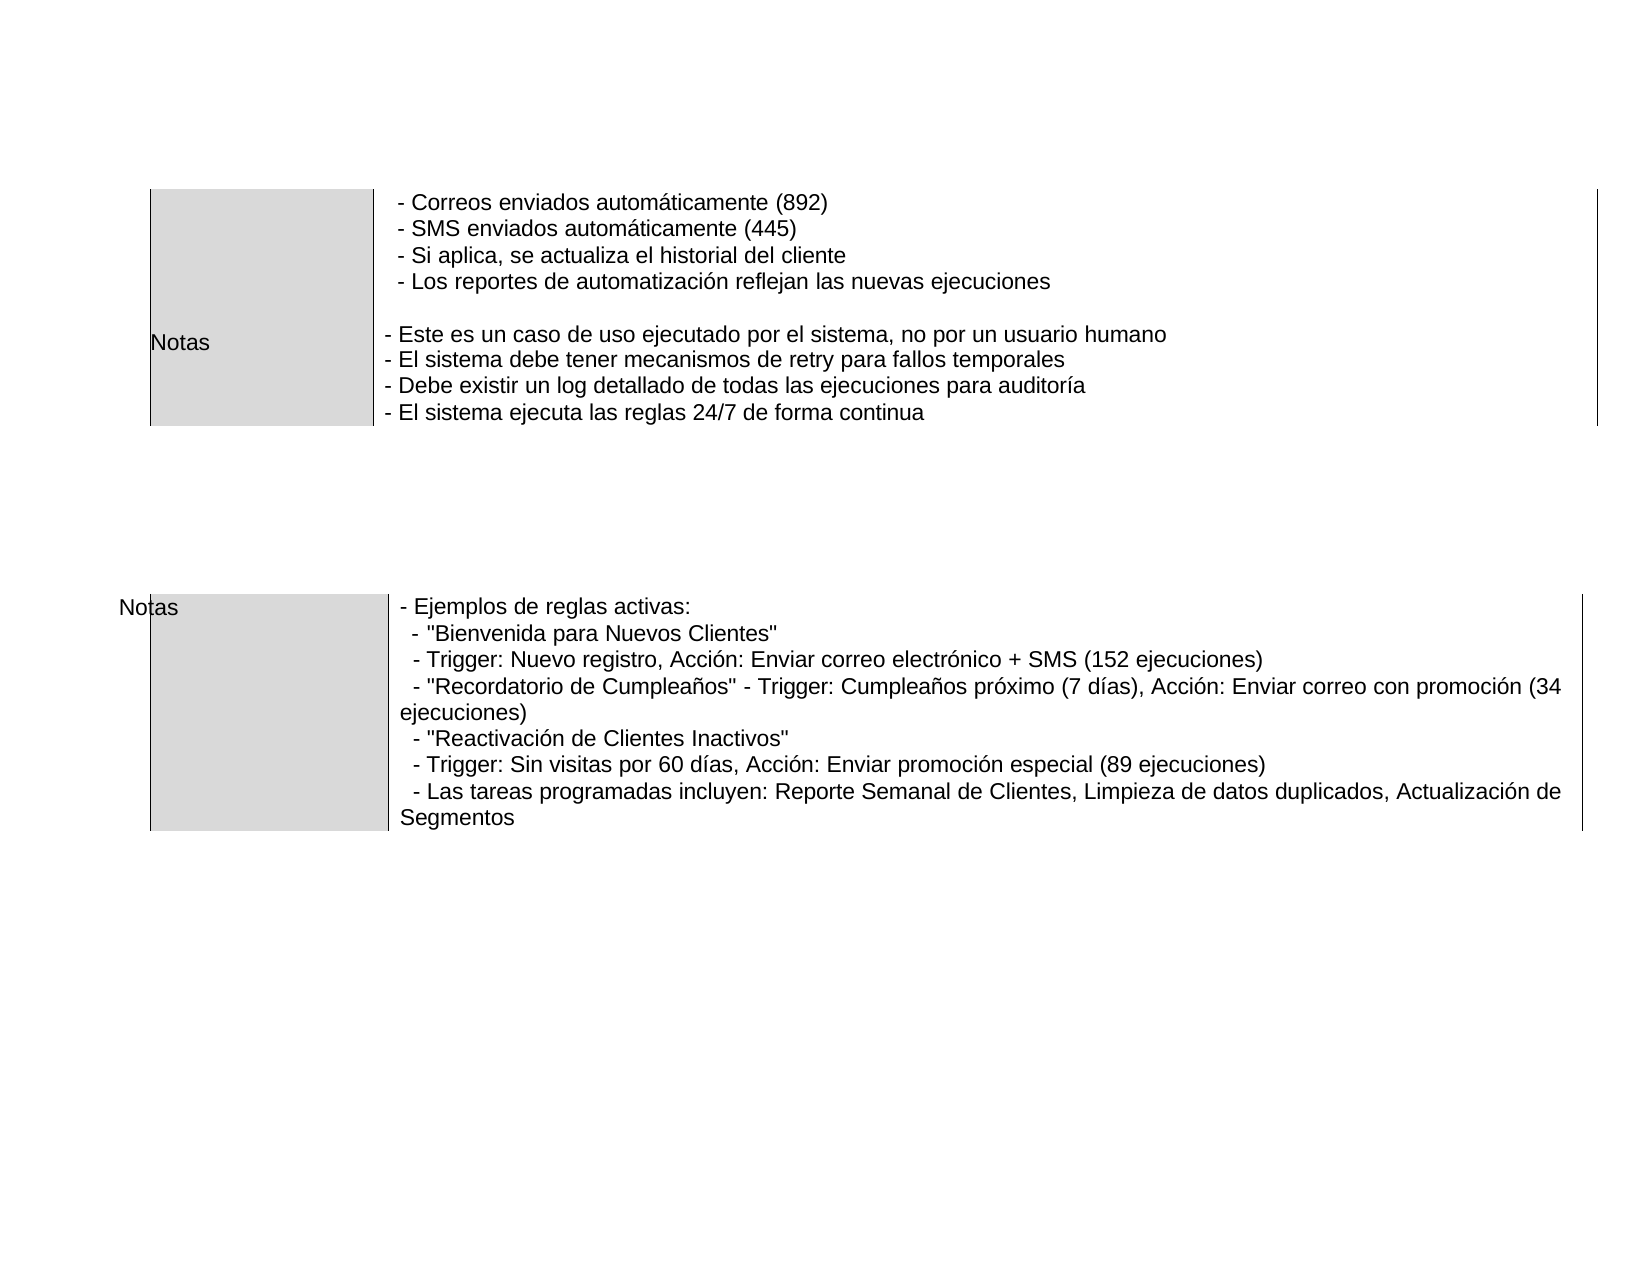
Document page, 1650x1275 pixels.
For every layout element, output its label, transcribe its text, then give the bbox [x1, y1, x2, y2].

list El sistema ejecuta las reglas 24/7 de forma continua [384, 399, 1610, 426]
list Los reportes de automatización reflejan las nuevas ejecuciones [397, 268, 1610, 294]
list "Recordatorio de Cumpleaños" - Trigger: Cumpleaños próximo (7 días), Acción: Enviar correo con promoción (34 ejecuciones) [399, 673, 1562, 726]
list Ejemplos de reglas activas: [399, 593, 1610, 620]
list El sistema debe tener mecanismos de retry para fallos temporales [384, 347, 1610, 373]
list SMS enviados automáticamente (445) [397, 215, 1610, 241]
list Correos enviados automáticamente (892) [397, 189, 1610, 215]
list "Bienvenida para Nuevos Clientes" [398, 620, 1610, 646]
list Este es un caso de uso ejecutado por el sistema, no por un usuario humano [384, 321, 1610, 347]
list Trigger: Nuevo registro, Acción: Enviar correo electrónico + SMS (152 ejecuciones) [413, 646, 1610, 673]
list Trigger: Sin visitas por 60 días, Acción: Enviar promoción especial (89 ejecuciones) [413, 752, 1610, 778]
list Si aplica, se actualiza el historial del cliente [397, 242, 1610, 268]
list Las tareas programadas incluyen: Reporte Semanal de Clientes, Limpieza de datos duplicados, Actualización de Segmentos [399, 778, 1562, 831]
list Debe existir un log detallado de todas las ejecuciones para auditoría [384, 373, 1610, 399]
list "Reactivación de Clientes Inactivos" [413, 726, 1610, 752]
